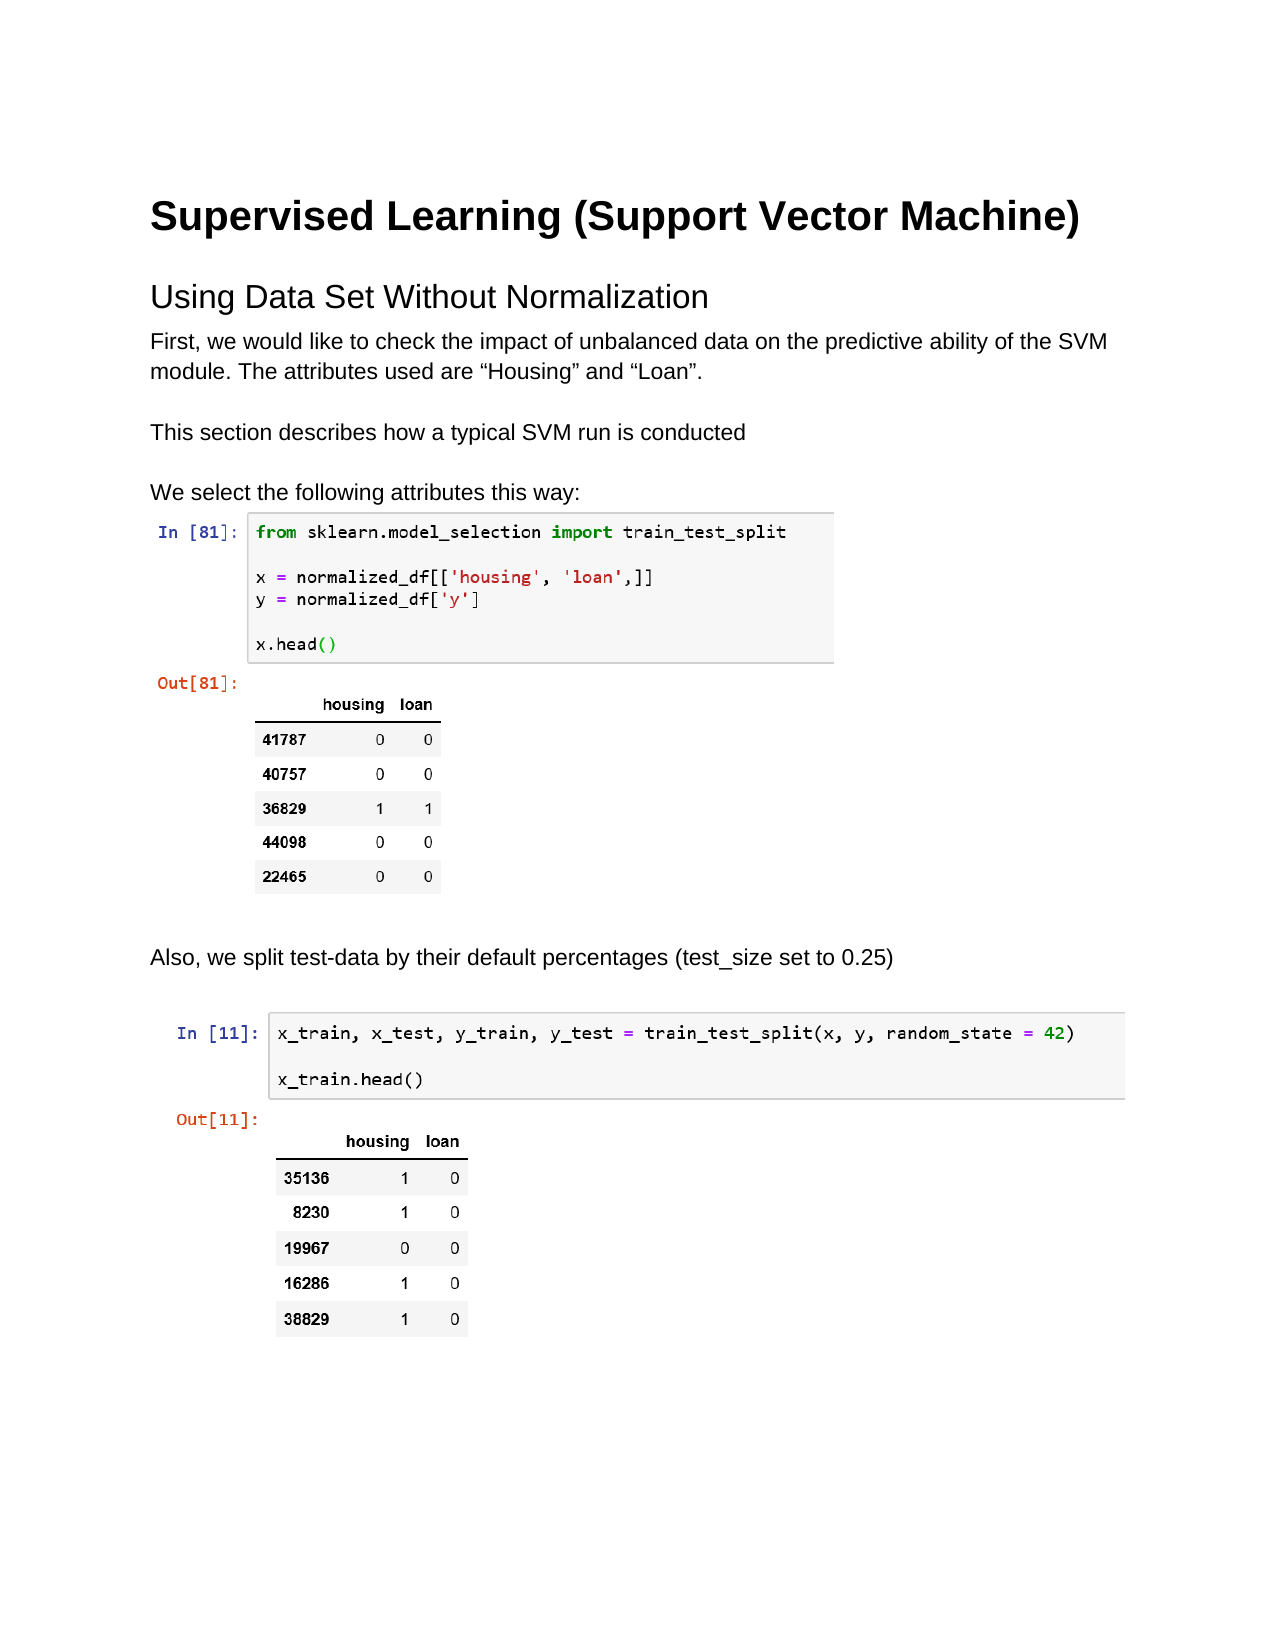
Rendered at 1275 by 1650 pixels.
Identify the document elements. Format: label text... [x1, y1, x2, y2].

subtitle Supervised Learning (Support Vector Machine) [150, 192, 1125, 239]
text We select the following attributes this way: [150, 479, 1125, 505]
text Also, we split test-data by their default percentages (test_size set to 0.25) [150, 944, 1125, 970]
text First, we would like to check the impact of unbalanced data on the predictive ability of the SVM module. The attributes used are “Housing” and “Loan”. [150, 328, 1125, 384]
picture [150, 1004, 1125, 1348]
text This section describes how a typical SVM run is conducted [150, 419, 1125, 445]
picture [150, 509, 840, 910]
subtitle Using Data Set Without Normalization [150, 277, 1125, 316]
